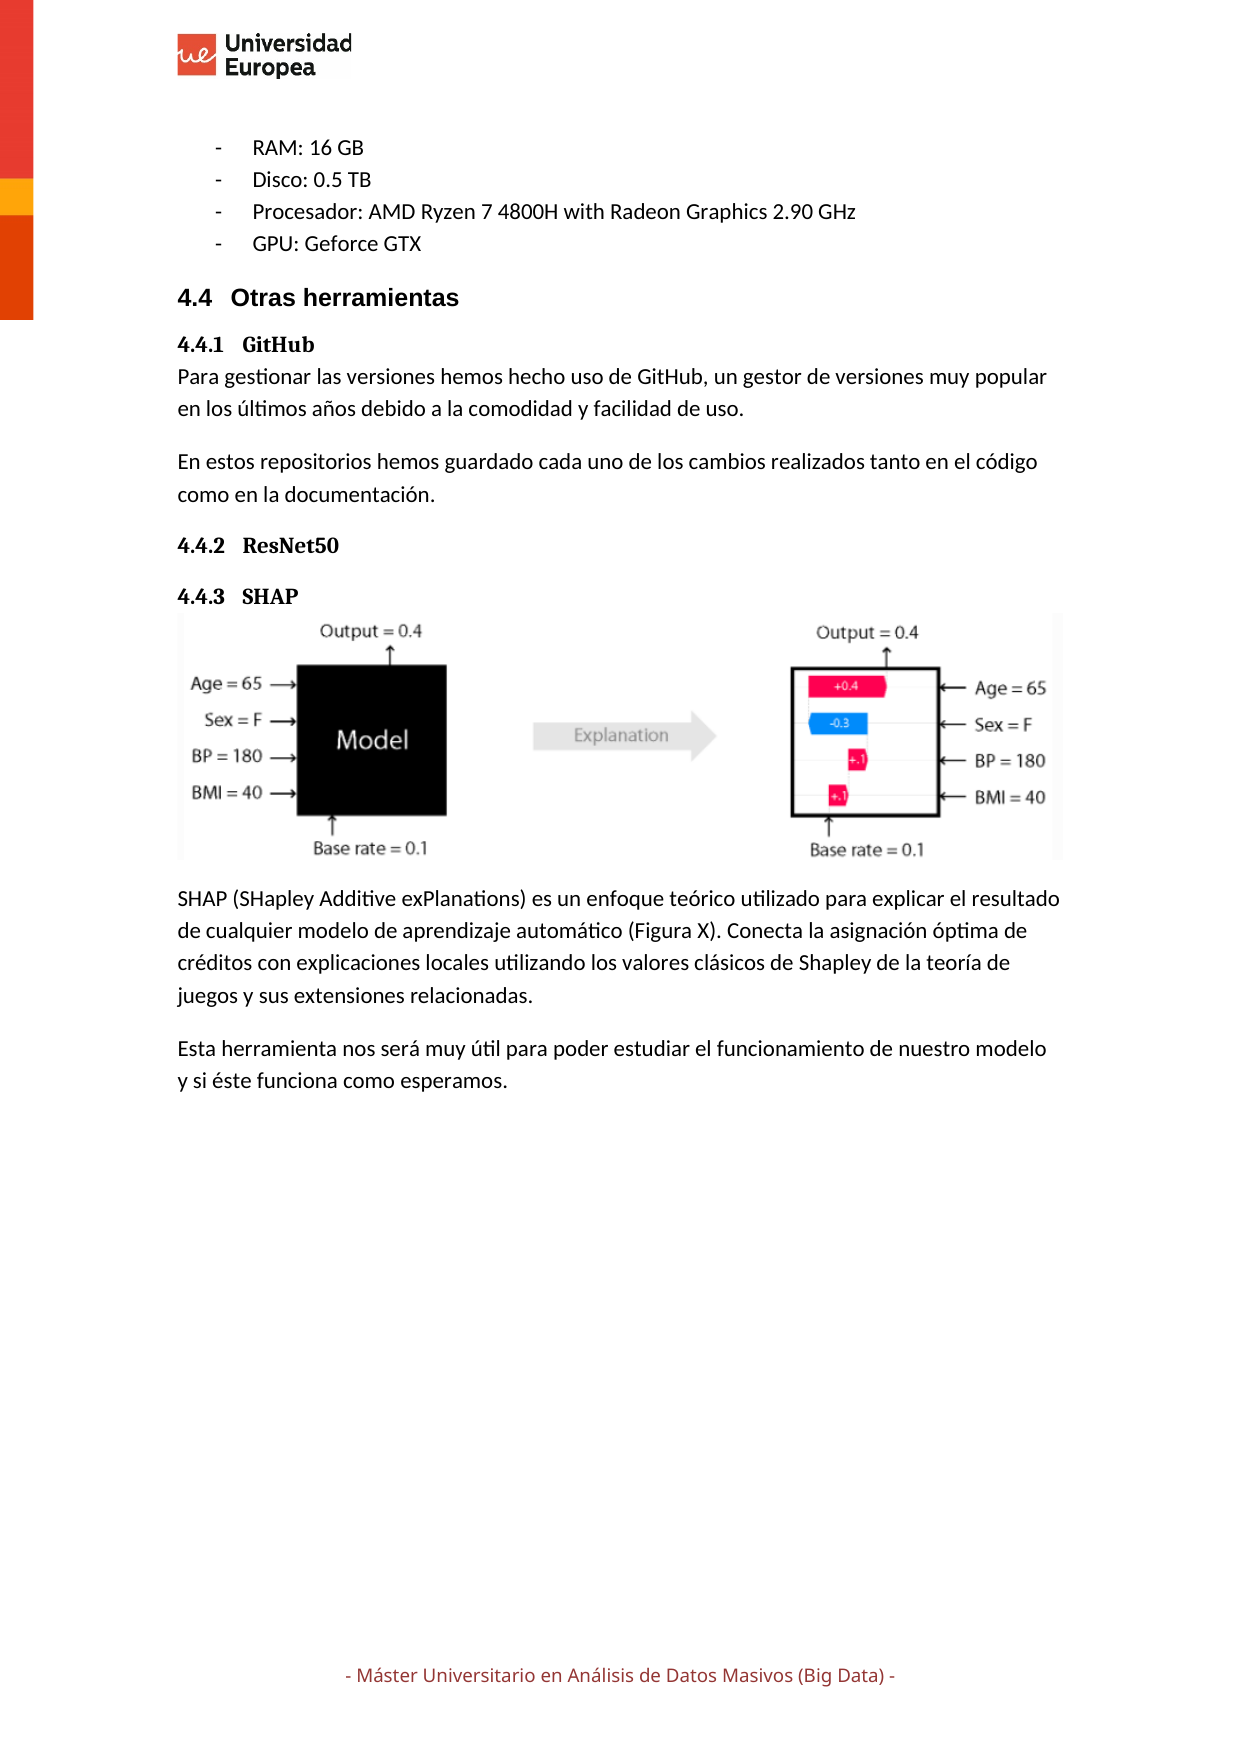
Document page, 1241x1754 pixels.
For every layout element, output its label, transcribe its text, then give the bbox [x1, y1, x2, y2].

list Disco: 0.5 TB [215, 165, 1063, 193]
picture [177, 613, 1063, 860]
subtitle Otras herramientas [177, 282, 1063, 311]
list RAM: 16 GB [215, 133, 1063, 161]
text SHAP (SHapley Additive exPlanations) es un enfoque teórico utilizado para explicar el resultado de cualquier modelo de aprendizaje automático (Figura X). Conecta la asignación óptima de créditos con explicaciones locales utilizando los valores clásicos de Shapley de la teoría de juegos y sus extensiones relacionadas. [177, 884, 1063, 1009]
text Esta herramienta nos será muy útil para poder estudiar el funcionamiento de nuestro modelo y si éste funciona como esperamos. [177, 1034, 1063, 1094]
subtitle SHAP [177, 584, 1063, 610]
text Para gestionar las versiones hemos hecho uso de GitHub, un gestor de versiones muy popular en los últimos años debido a la comodidad y facilidad de uso. [177, 362, 1063, 422]
picture [177, 33, 352, 79]
text En estos repositorios hemos guardado cada uno de los cambios realizados tanto en el código como en la documentación. [177, 447, 1063, 508]
list GPU: Geforce GTX [215, 229, 1063, 257]
list Procesador: AMD Ryzen 7 4800H with Radeon Graphics 2.90 GHz [215, 197, 1063, 225]
subtitle ResNet50 [177, 533, 1063, 559]
subtitle GitHub [177, 332, 1063, 358]
picture [0, 0, 34, 320]
